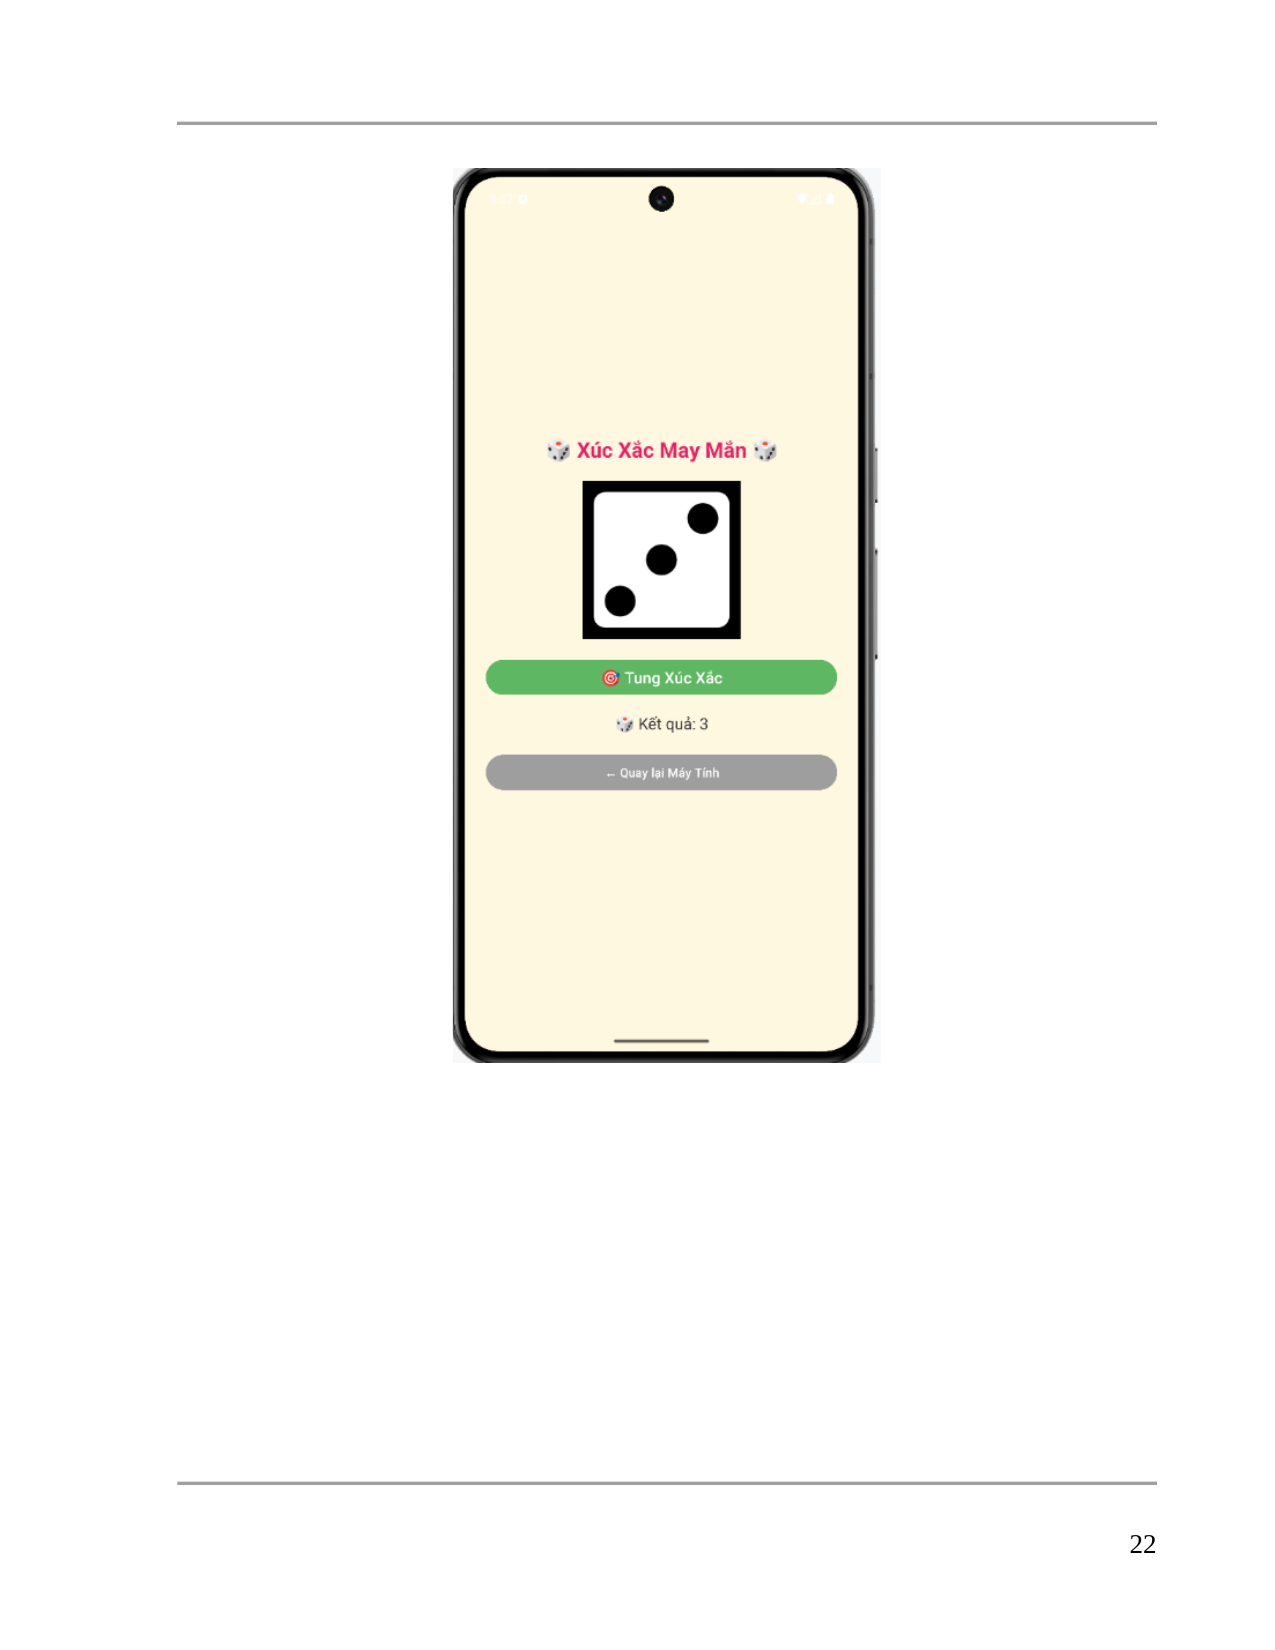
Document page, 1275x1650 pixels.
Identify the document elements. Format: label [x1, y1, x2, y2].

picture [452, 168, 881, 1063]
